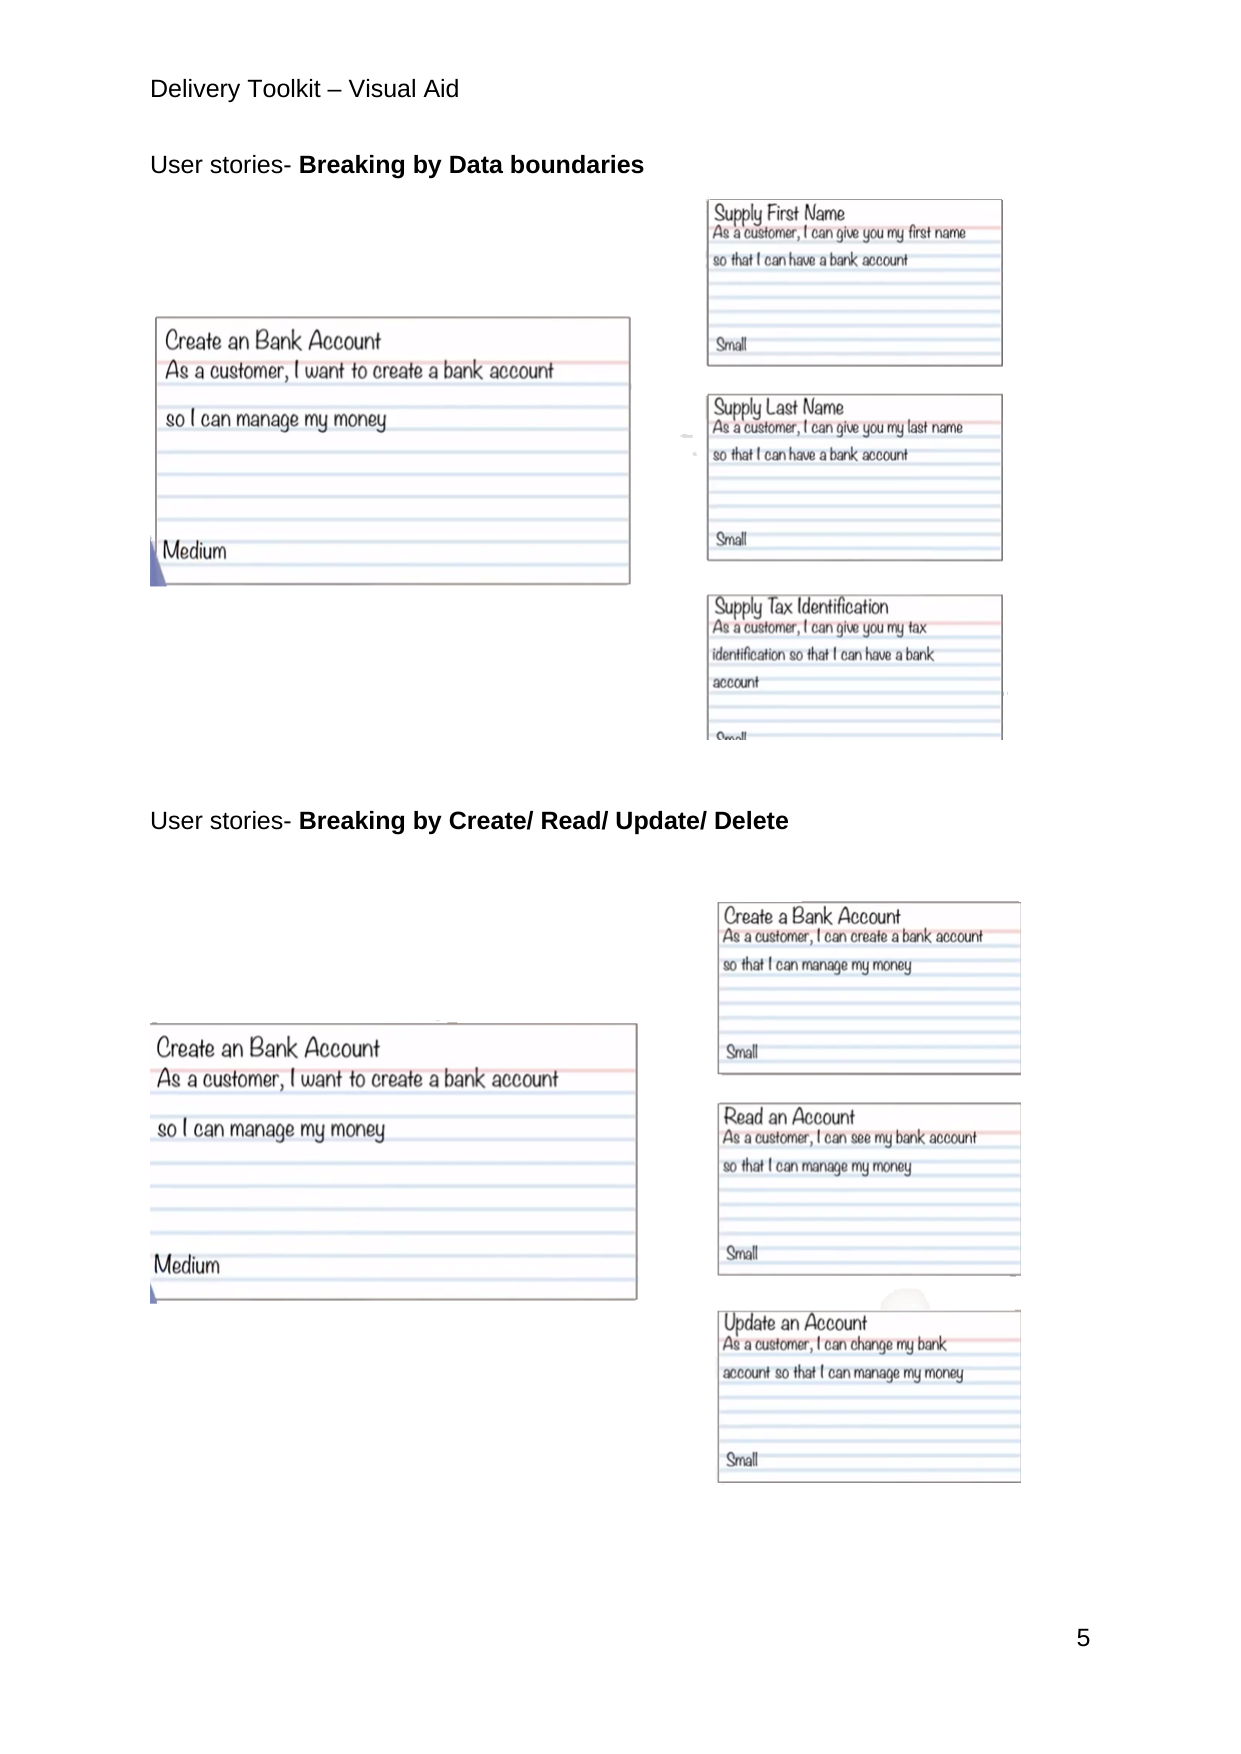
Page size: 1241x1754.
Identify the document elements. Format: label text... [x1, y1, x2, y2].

picture [150, 901, 1021, 1485]
text User stories- Breaking by Create/ Read/ Update/ Delete [150, 806, 1090, 834]
picture [150, 197, 1008, 740]
text User stories- Breaking by Data boundaries [150, 150, 1090, 179]
